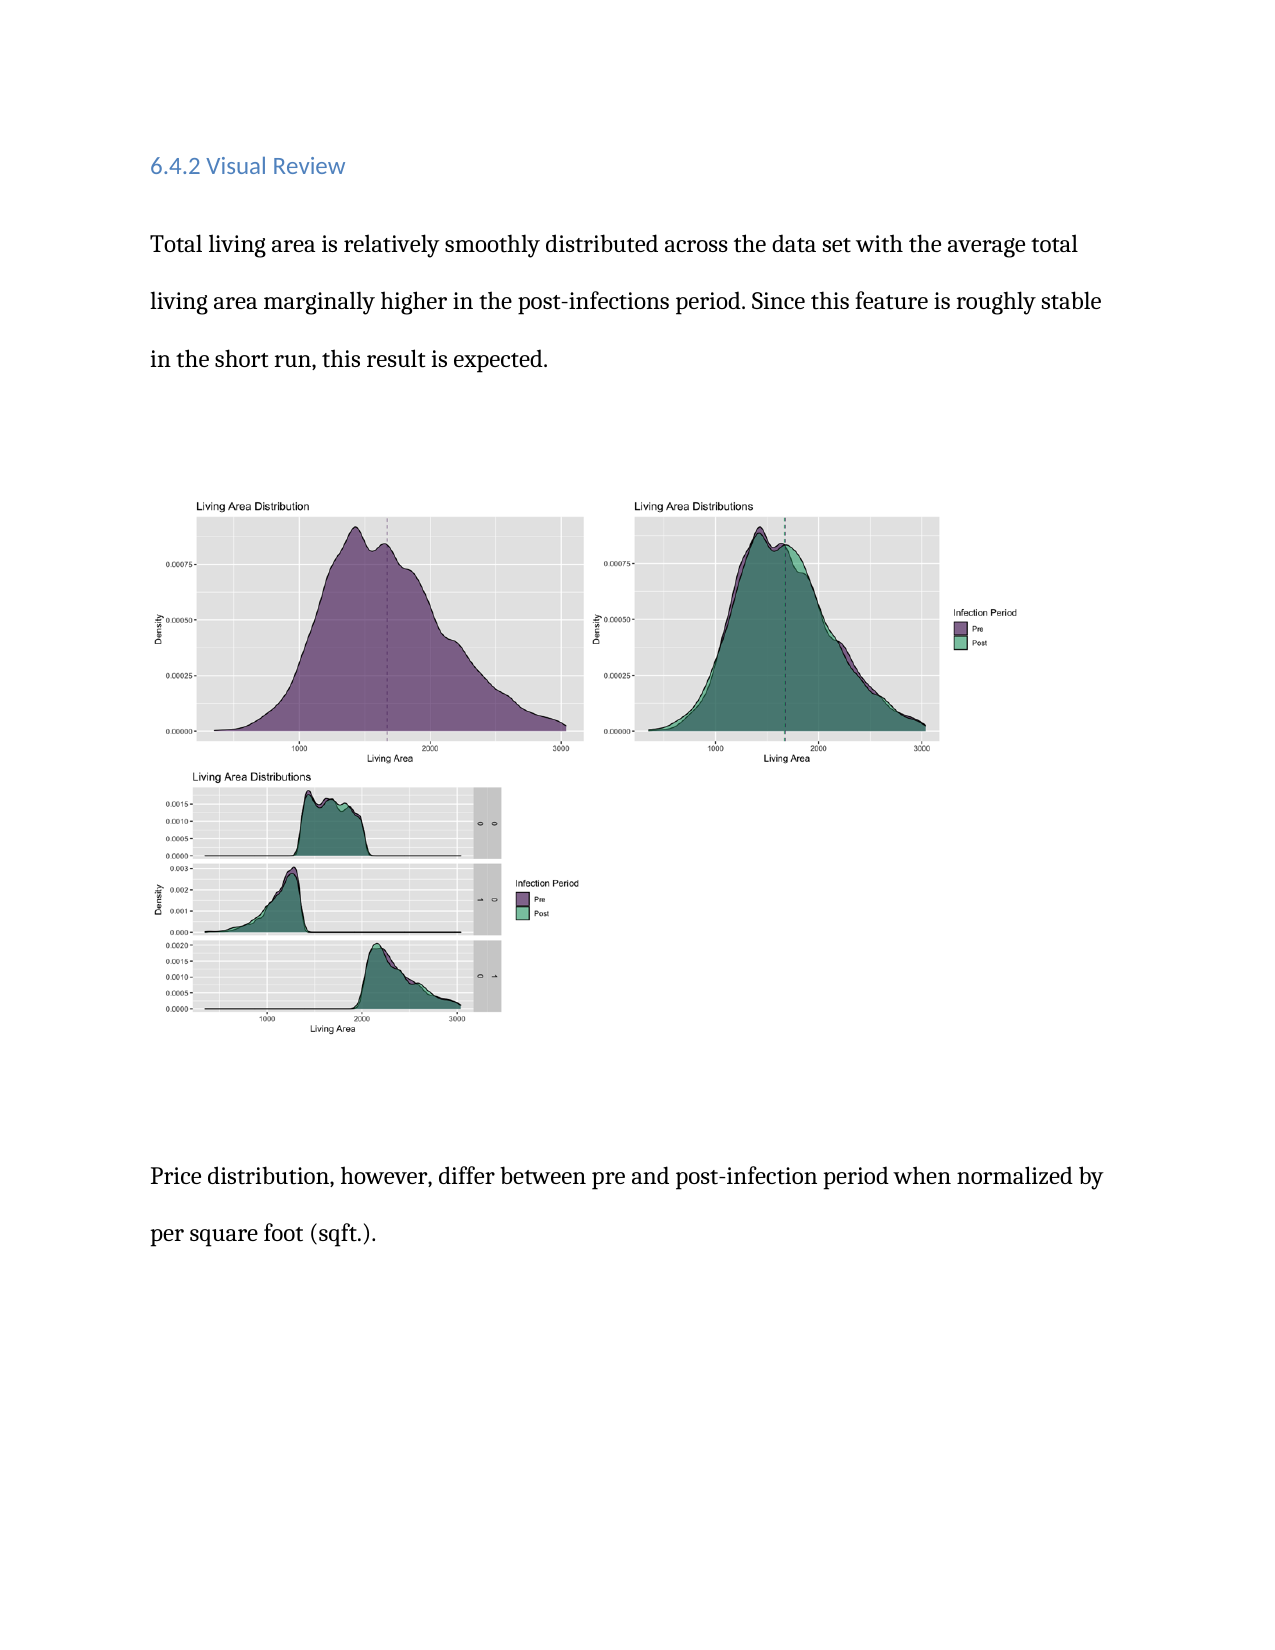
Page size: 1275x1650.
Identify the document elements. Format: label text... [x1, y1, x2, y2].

picture [150, 497, 1025, 1038]
text Price distribution, however, differ between pre and post-infection period when normalized by per square foot (sqft.). [150, 1162, 1125, 1248]
text Total living area is relatively smoothly distributed across the data set with the average total living area marginally higher in the post-infections period. Since this feature is roughly stable in the short run, this result is expected. [150, 230, 1125, 373]
subtitle 6.4.2 Visual Review [150, 150, 1125, 181]
